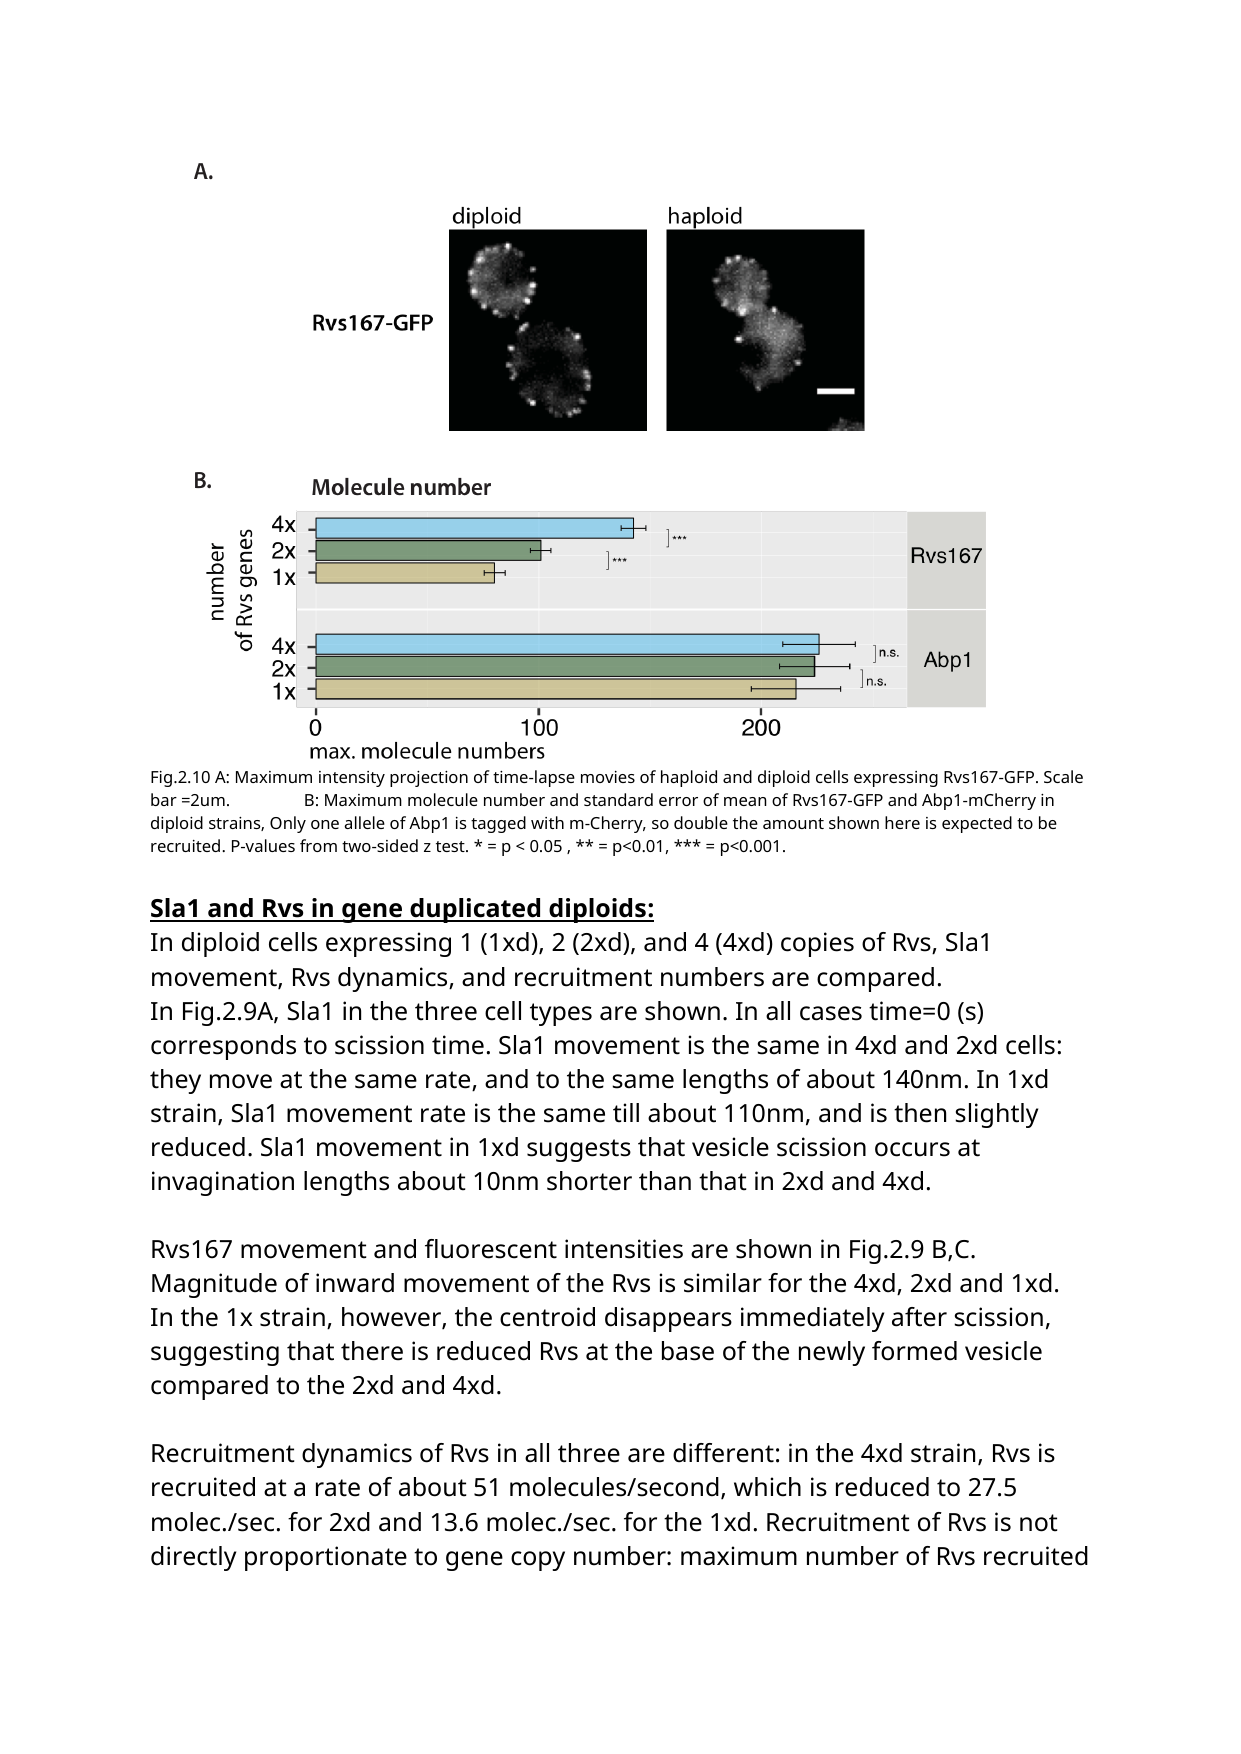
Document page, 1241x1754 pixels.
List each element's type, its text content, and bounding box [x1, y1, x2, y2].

text In Fig.2.9A, Sla1 in the three cell types are shown. In all cases time=0 (s) corresponds to scission time. Sla1 movement is the same in 4xd and 2xd cells: they move at the same rate, and to the same lengths of about 140nm. In 1xd strain, Sla1 movement rate is the same till about 110nm, and is then slightly reduced. Sla1 movement in 1xd suggests that vesicle scission occurs at invagination lengths about 10nm shorter than that in 2xd and 4xd. [150, 993, 1090, 1198]
text In diploid cells expressing 1 (1xd), 2 (2xd), and 4 (4xd) copies of Rvs, Sla1 movement, Rvs dynamics, and recruitment numbers are compared. [150, 925, 1090, 993]
text Fig.2.10 A: Maximum intensity projection of time-lapse movies of haploid and diploid cells expressing Rvs167-GFP. Scale bar =2um. B: Maximum molecule number and standard error of mean of Rvs167-GFP and Abp1-mCherry in diploid strains, Only one allele of Abp1 is tagged with m-Cherry, so double the amount shown here is expected to be recruited. P-values from two-sided z test. * = p < 0.05 , ** = p<0.01, *** = p<0.001. [150, 766, 1090, 857]
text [150, 1436, 1090, 1572]
text Sla1 and Rvs in gene duplicated diploids: [150, 891, 1090, 925]
picture [193, 150, 1047, 767]
text Magnitude of inward movement of the Rvs is similar for the 4xd, 2xd and 1xd. In the 1x strain, however, the centroid disappears immediately after scission, suggesting that there is reduced Rvs at the base of the newly formed vesicle compared to the 2xd and 4xd. [150, 1266, 1090, 1402]
text Rvs167 movement and fluorescent intensities are shown in Fig.2.9 B,C. [150, 1232, 1090, 1266]
